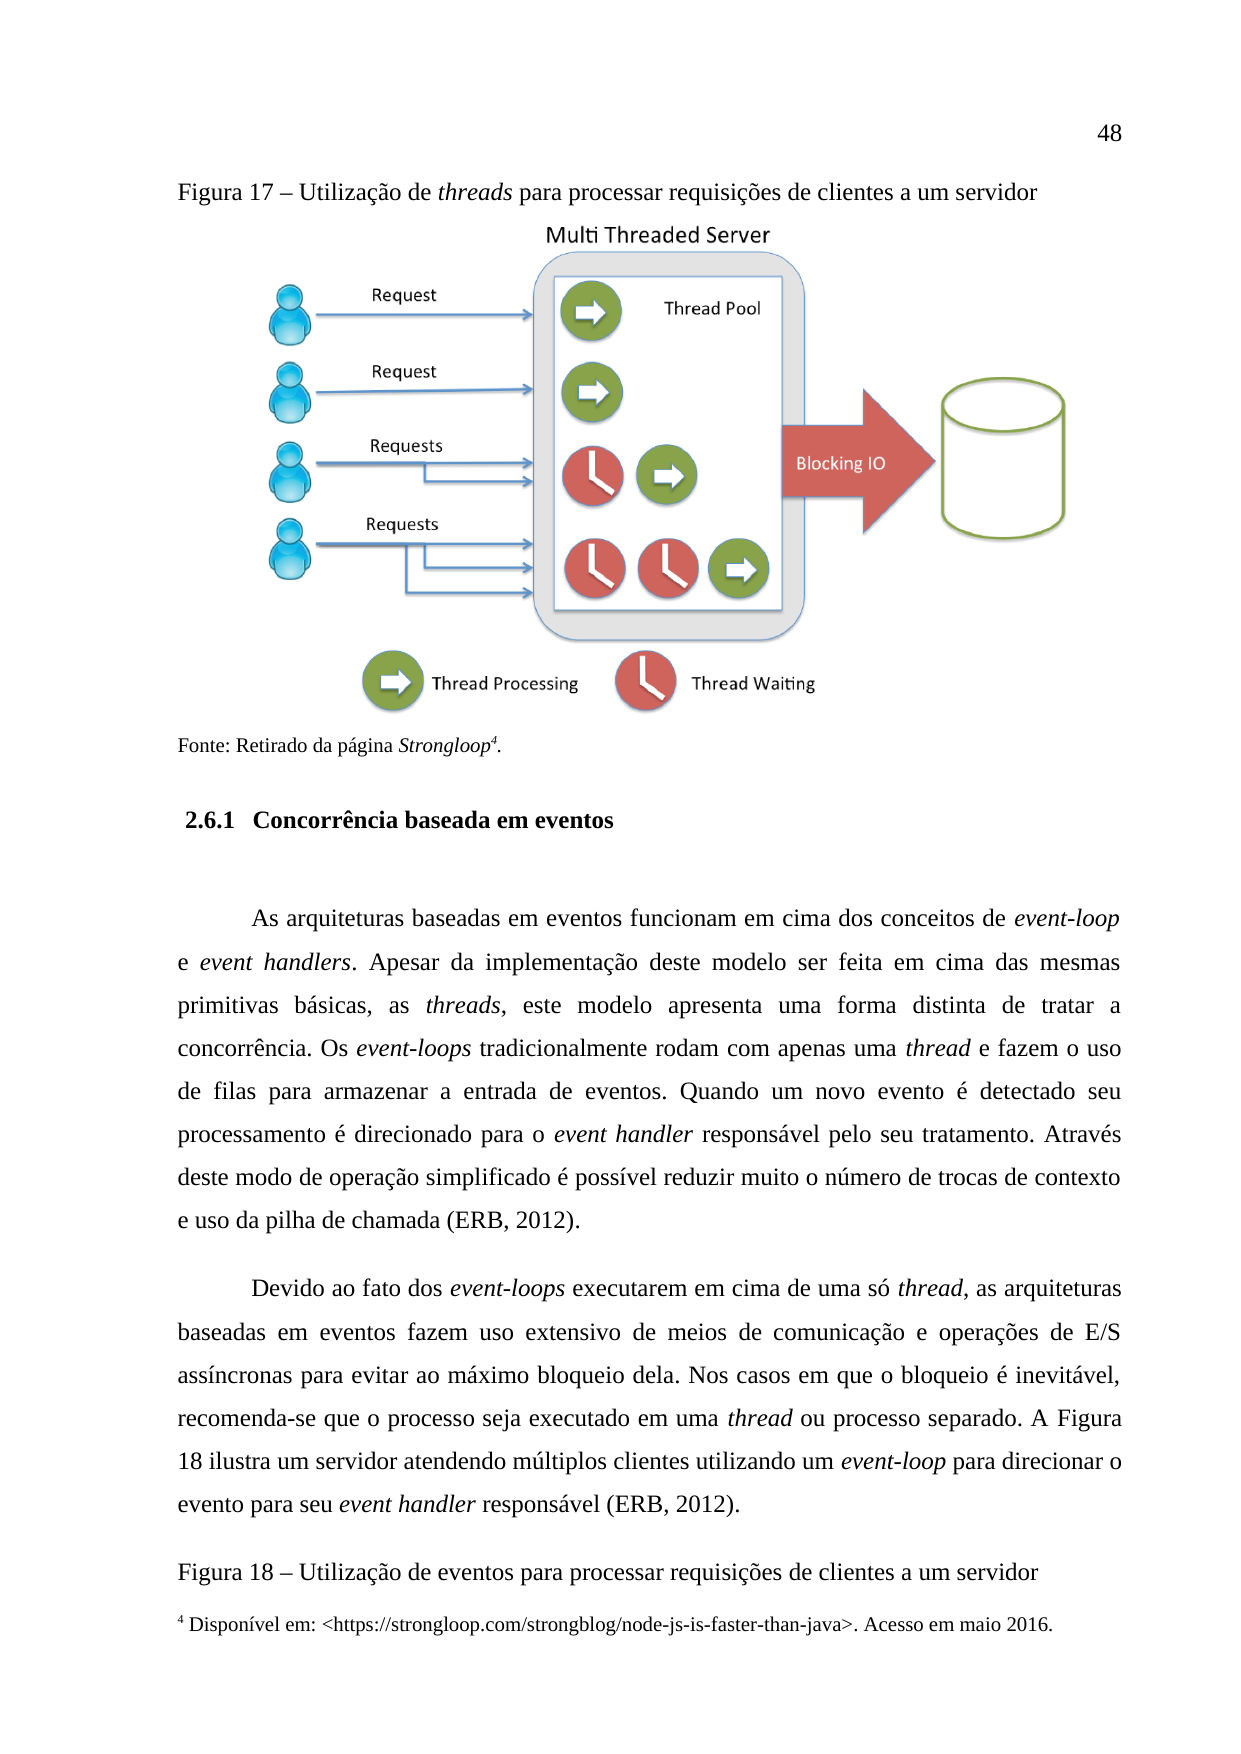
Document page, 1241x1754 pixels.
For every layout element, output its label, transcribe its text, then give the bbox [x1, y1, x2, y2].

text Figura 18 – Utilização de eventos para processar requisições de clientes a um servidor [177, 1557, 1122, 1586]
text Devido ao fato dos event-loops executarem em cima de uma só thread, as arquiteturas baseadas em eventos fazem uso extensivo de meios de comunicação e operações de E/S assíncronas para evitar ao máximo bloqueio dela. Nos casos em que o bloqueio é inevitável, recomenda-se que o processo seja executado em uma thread ou processo separado. A Figura 18 ilustra um servidor atendendo múltiplos clientes utilizando um event-loop para direcionar o evento para seu event handler responsável . [177, 1273, 1122, 1518]
list Concorrência baseada em eventos [185, 806, 1122, 834]
picture [251, 220, 1077, 719]
text Fonte: Retirado da página Strongloop. [177, 733, 1122, 757]
text Figura 17 – Utilização de threads para processar requisições de clientes a um servidor [177, 177, 1122, 206]
text As arquiteturas baseadas em eventos funcionam em cima dos conceitos de event-loop e event handlers. Apesar da implementação deste modelo ser feita em cima das mesmas primitivas básicas, as threads, este modelo apresenta uma forma distinta de tratar a concorrência. Os event-loops tradicionalmente rodam com apenas uma thread e fazem o uso de filas para armazenar a entrada de eventos. Quando um novo evento é detectado seu processamento é direcionado para o event handler responsável pelo seu tratamento. Através deste modo de operação simplificado é possível reduzir muito o número de trocas de contexto e uso da pilha de chamada . [177, 903, 1122, 1234]
